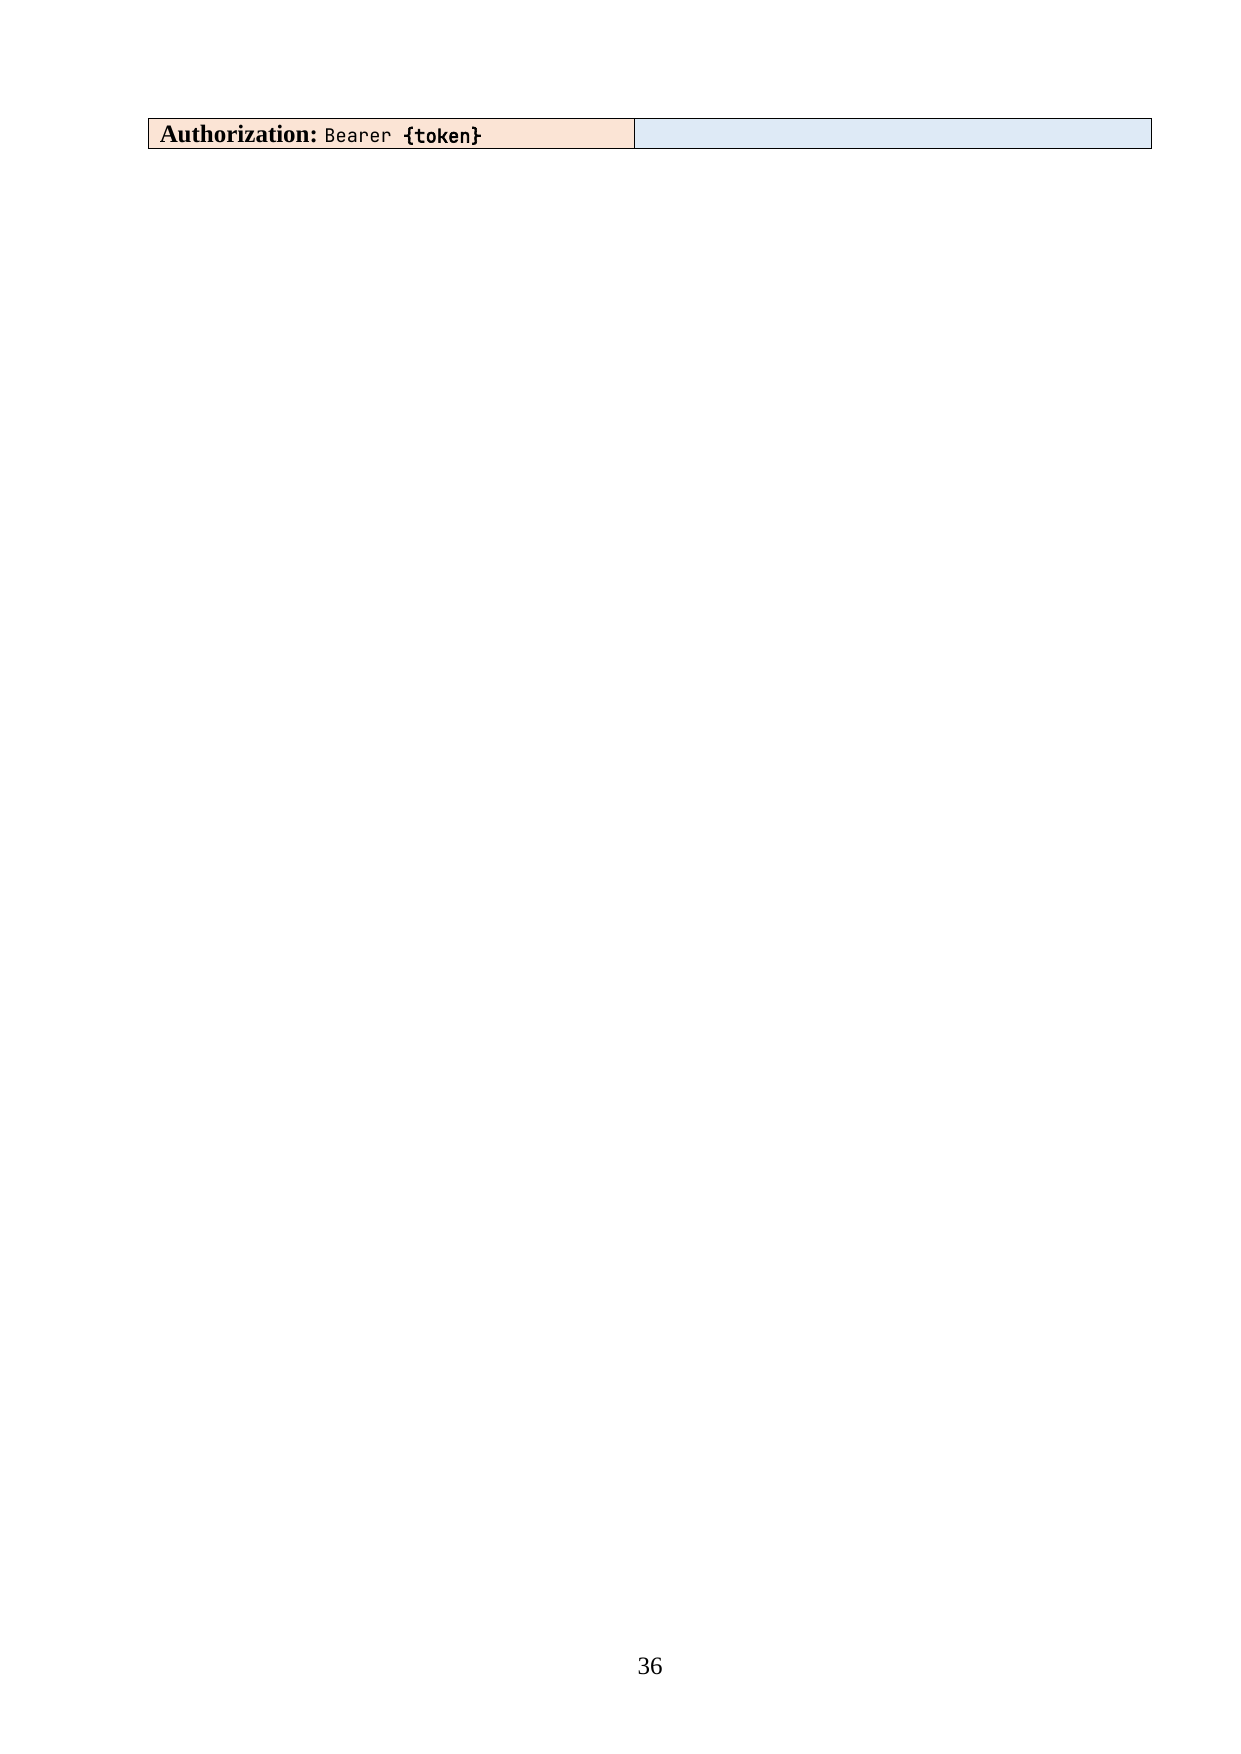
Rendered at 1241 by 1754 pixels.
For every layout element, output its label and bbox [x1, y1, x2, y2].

table_cell [635, 119, 1151, 148]
table_cell [149, 119, 634, 148]
